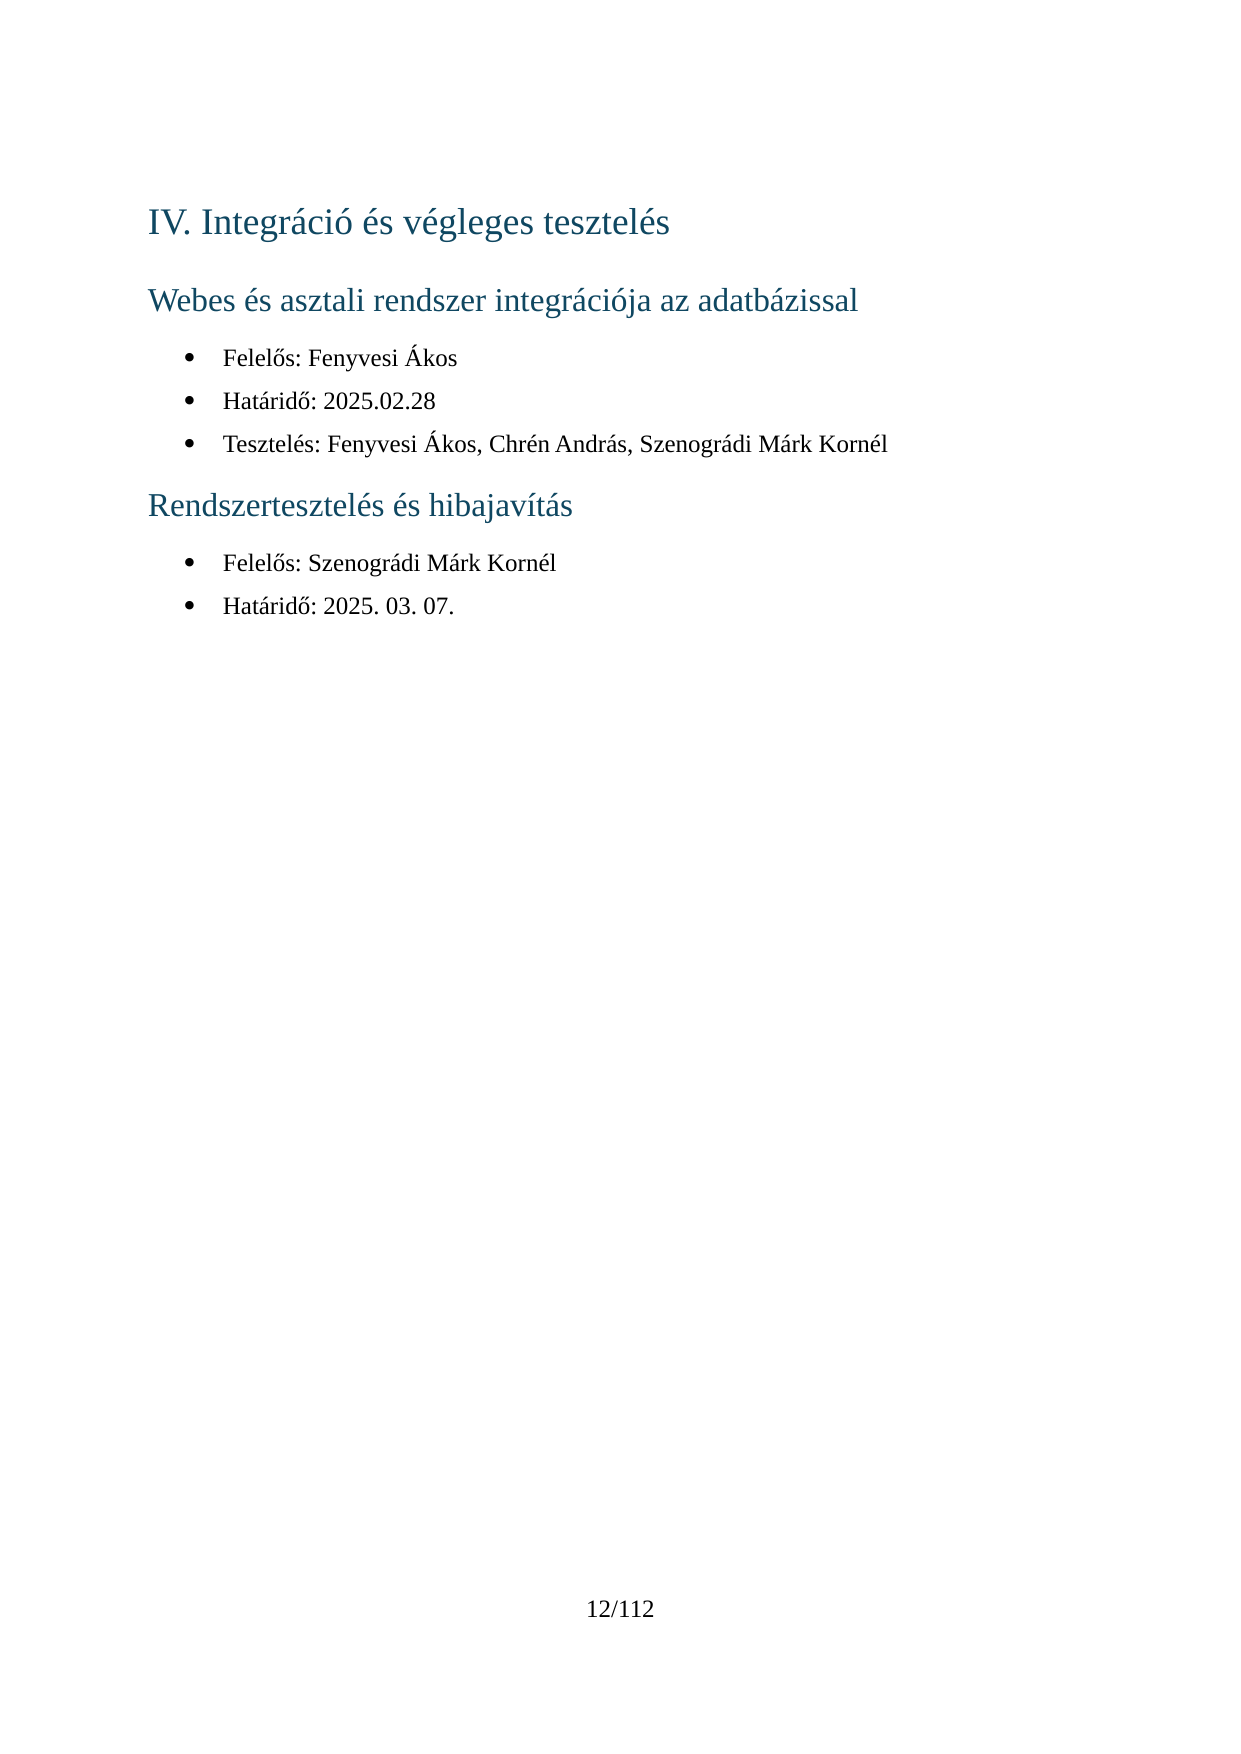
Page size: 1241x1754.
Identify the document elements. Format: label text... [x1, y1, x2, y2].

subtitle Rendszertesztelés és hibajavítás [148, 485, 1092, 523]
list Tesztelés: Fenyvesi Ákos, Chrén András, Szenográdi Márk Kornél [185, 429, 1092, 458]
subtitle IV. Integráció és végleges tesztelés [148, 199, 1092, 242]
subtitle Webes és asztali rendszer integrációja az adatbázissal [148, 280, 1092, 318]
list Határidő: 2025. 03. 07. [185, 591, 1092, 620]
list Határidő: 2025.02.28 [185, 386, 1092, 415]
list Felelős: Szenográdi Márk Kornél [185, 548, 1092, 577]
list Felelős: Fenyvesi Ákos [185, 343, 1092, 372]
